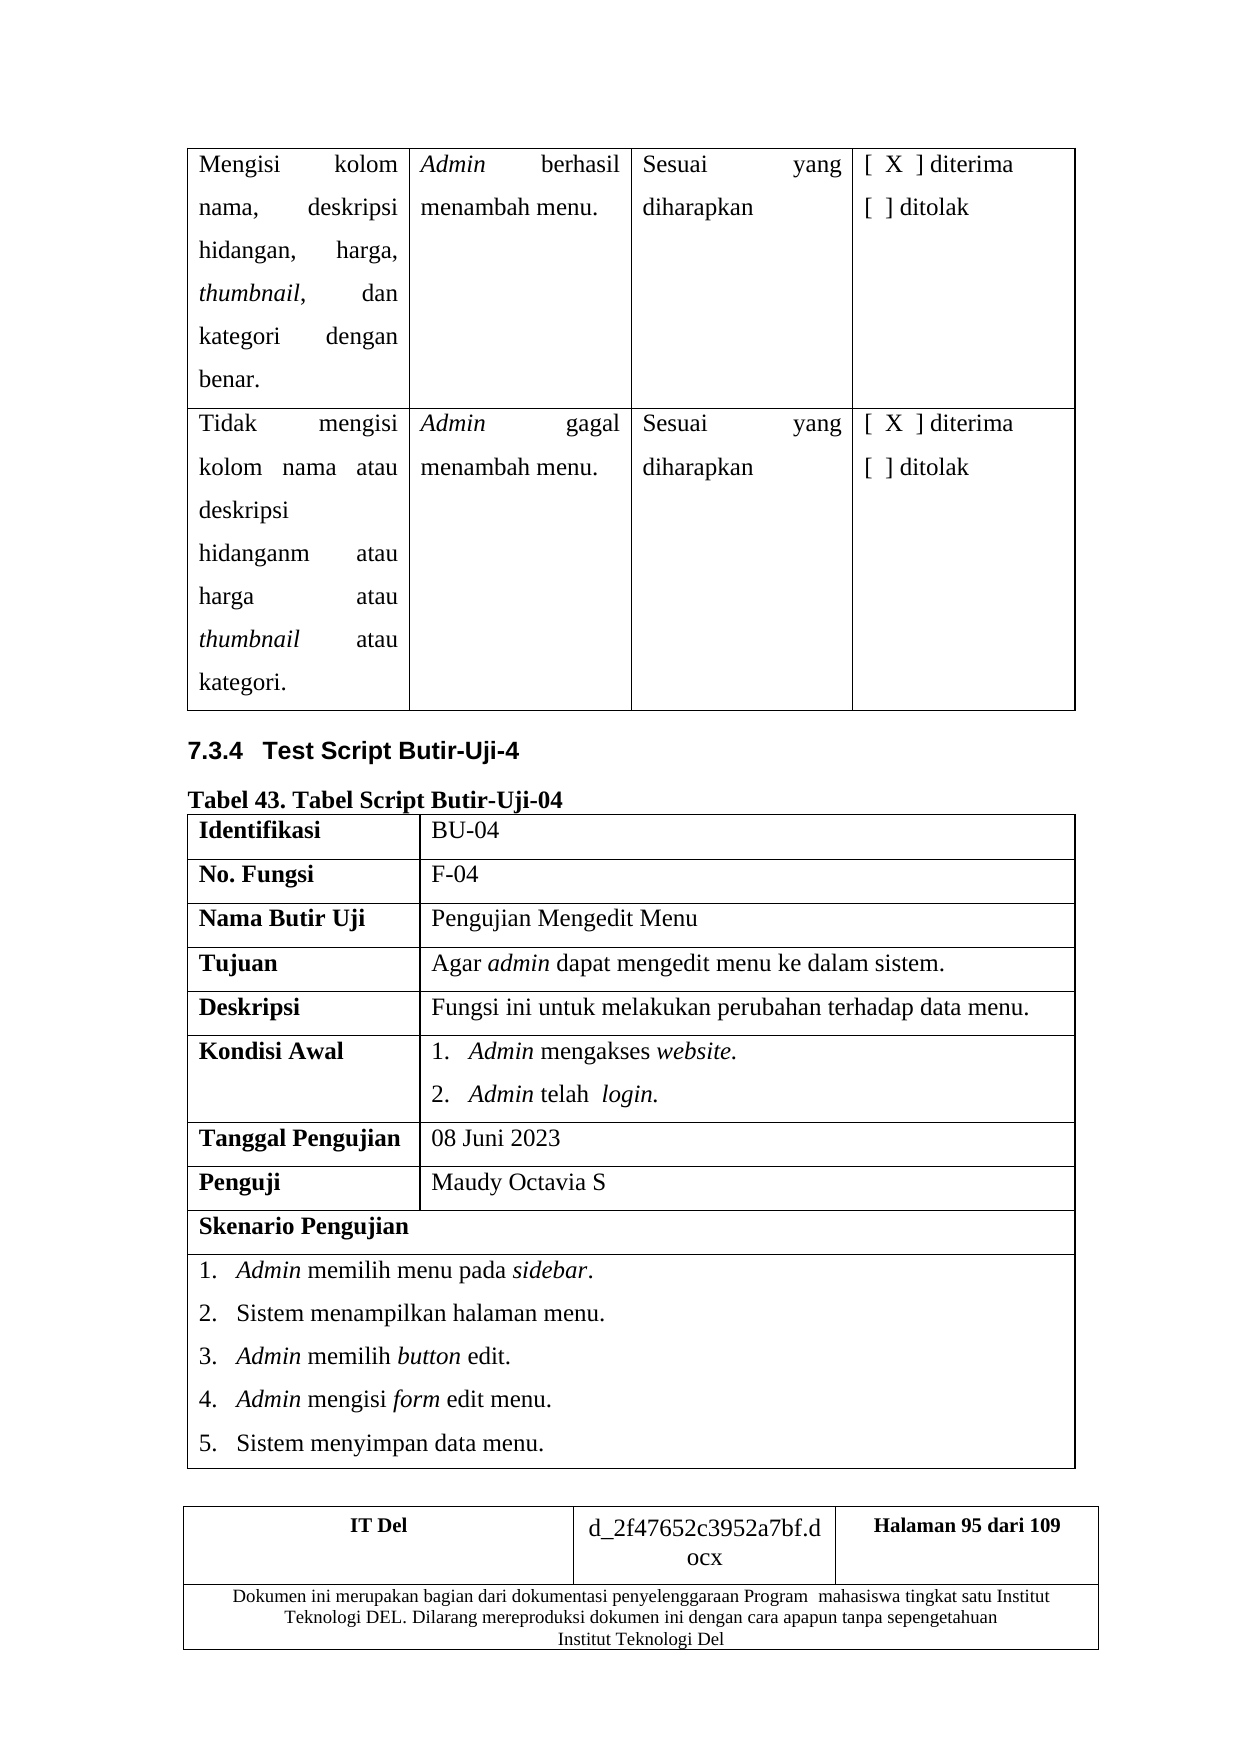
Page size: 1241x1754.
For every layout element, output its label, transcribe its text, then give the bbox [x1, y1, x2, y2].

table_cell Pengujian Mengedit Menu [421, 904, 1074, 947]
subtitle Test Script Butir-Uji-4 [187, 736, 1092, 765]
table_cell Fungsi ini untuk melakukan perubahan terhadap data menu. [421, 992, 1074, 1035]
table_cell Agar admin dapat mengedit menu ke dalam sistem. [421, 948, 1074, 991]
table_cell Sesuai yang diharapkan [632, 409, 852, 710]
table_cell Tujuan [188, 948, 419, 991]
table_cell Maudy Octavia S [421, 1167, 1074, 1210]
table_cell Skenario Pengujian [188, 1211, 1074, 1254]
table_header Identifikasi [188, 815, 419, 858]
table_cell Admin mengakses website. Admin telah login. [421, 1036, 1074, 1122]
table_cell Nama Butir Uji [188, 904, 419, 947]
table_cell Sesuai yang diharapkan [632, 149, 852, 407]
table_cell Admin berhasil menambah menu. [410, 149, 631, 407]
table_header BU-04 [421, 815, 1074, 858]
table_cell Tidak mengisi kolom nama atau deskripsi hidanganm atau harga atau thumbnail atau kategori. [188, 409, 409, 710]
table_cell F-04 [421, 860, 1074, 902]
table_cell [ X ] diterima [ ] ditolak [853, 409, 1074, 710]
table_cell 08 Juni 2023 [421, 1123, 1074, 1166]
table_cell Mengisi kolom nama, deskripsi hidangan, harga, thumbnail, dan kategori dengan benar. [188, 149, 409, 407]
table_cell No. Fungsi [188, 860, 419, 902]
text Tabel 43. Tabel Script Butir-Uji-04 [187, 786, 1092, 814]
table_cell Admin memilih menu pada sidebar. Sistem menampilkan halaman menu. Admin memilih button edit. Admin mengisi form edit menu. Sistem menyimpan data menu. [188, 1255, 1074, 1468]
table_cell Tanggal Pengujian [188, 1123, 419, 1166]
table_cell Deskripsi [188, 992, 419, 1035]
table_cell [ X ] diterima [ ] ditolak [853, 149, 1074, 407]
table_cell Penguji [188, 1167, 419, 1210]
table_cell Kondisi Awal [188, 1036, 419, 1122]
table_cell Admin gagal menambah menu. [410, 409, 631, 710]
